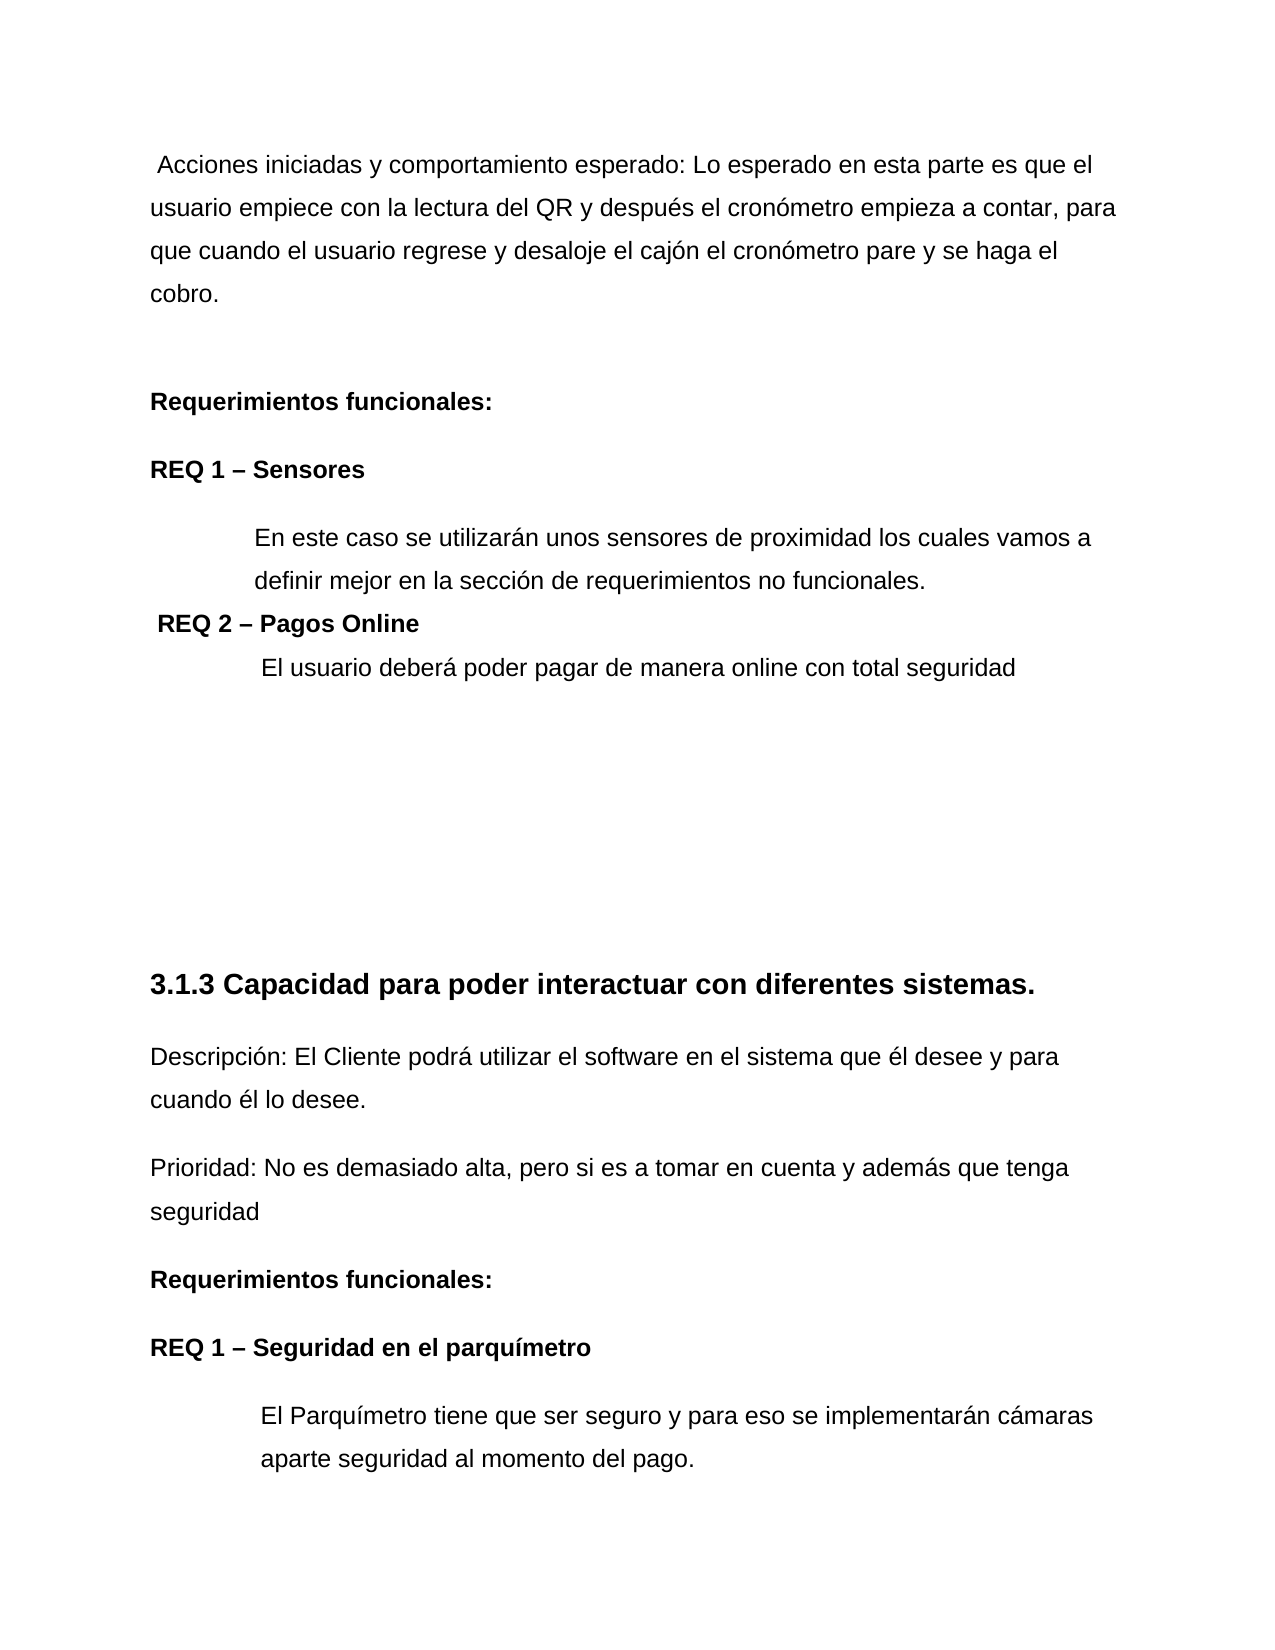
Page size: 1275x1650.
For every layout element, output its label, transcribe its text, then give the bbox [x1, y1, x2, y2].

subtitle 3.1.3 Capacidad para poder interactuar con diferentes sistemas. [150, 967, 1125, 1000]
text Descripción: El Cliente podrá utilizar el software en el sistema que él desee y para cuando él lo desee. [150, 1042, 1117, 1114]
text REQ 1 – Seguridad en el parquímetro [150, 1333, 1117, 1361]
text Prioridad: No es demasiado alta, pero si es a tomar en cuenta y además que tenga seguridad [150, 1153, 1117, 1225]
text REQ 1 – Sensores [150, 455, 1117, 484]
text Requerimientos funcionales: [150, 387, 1117, 416]
text REQ 2 – Pagos Online [150, 609, 1125, 638]
text En este caso se utilizarán unos sensores de proximidad los cuales vamos a definir mejor en la sección de requerimientos no funcionales. [254, 523, 1117, 595]
text El Parquímetro tiene que ser seguro y para eso se implementarán cámaras aparte seguridad al momento del pago. [260, 1401, 1117, 1473]
text El usuario deberá poder pagar de manera online con total seguridad [150, 653, 1125, 681]
text Acciones iniciadas y comportamiento esperado: Lo esperado en esta parte es que el usuario empiece con la lectura del QR y después el cronómetro empieza a contar, para que cuando el usuario regrese y desaloje el cajón el cronómetro pare y se haga el cobro. [150, 150, 1125, 308]
text Requerimientos funcionales: [150, 1264, 1117, 1293]
